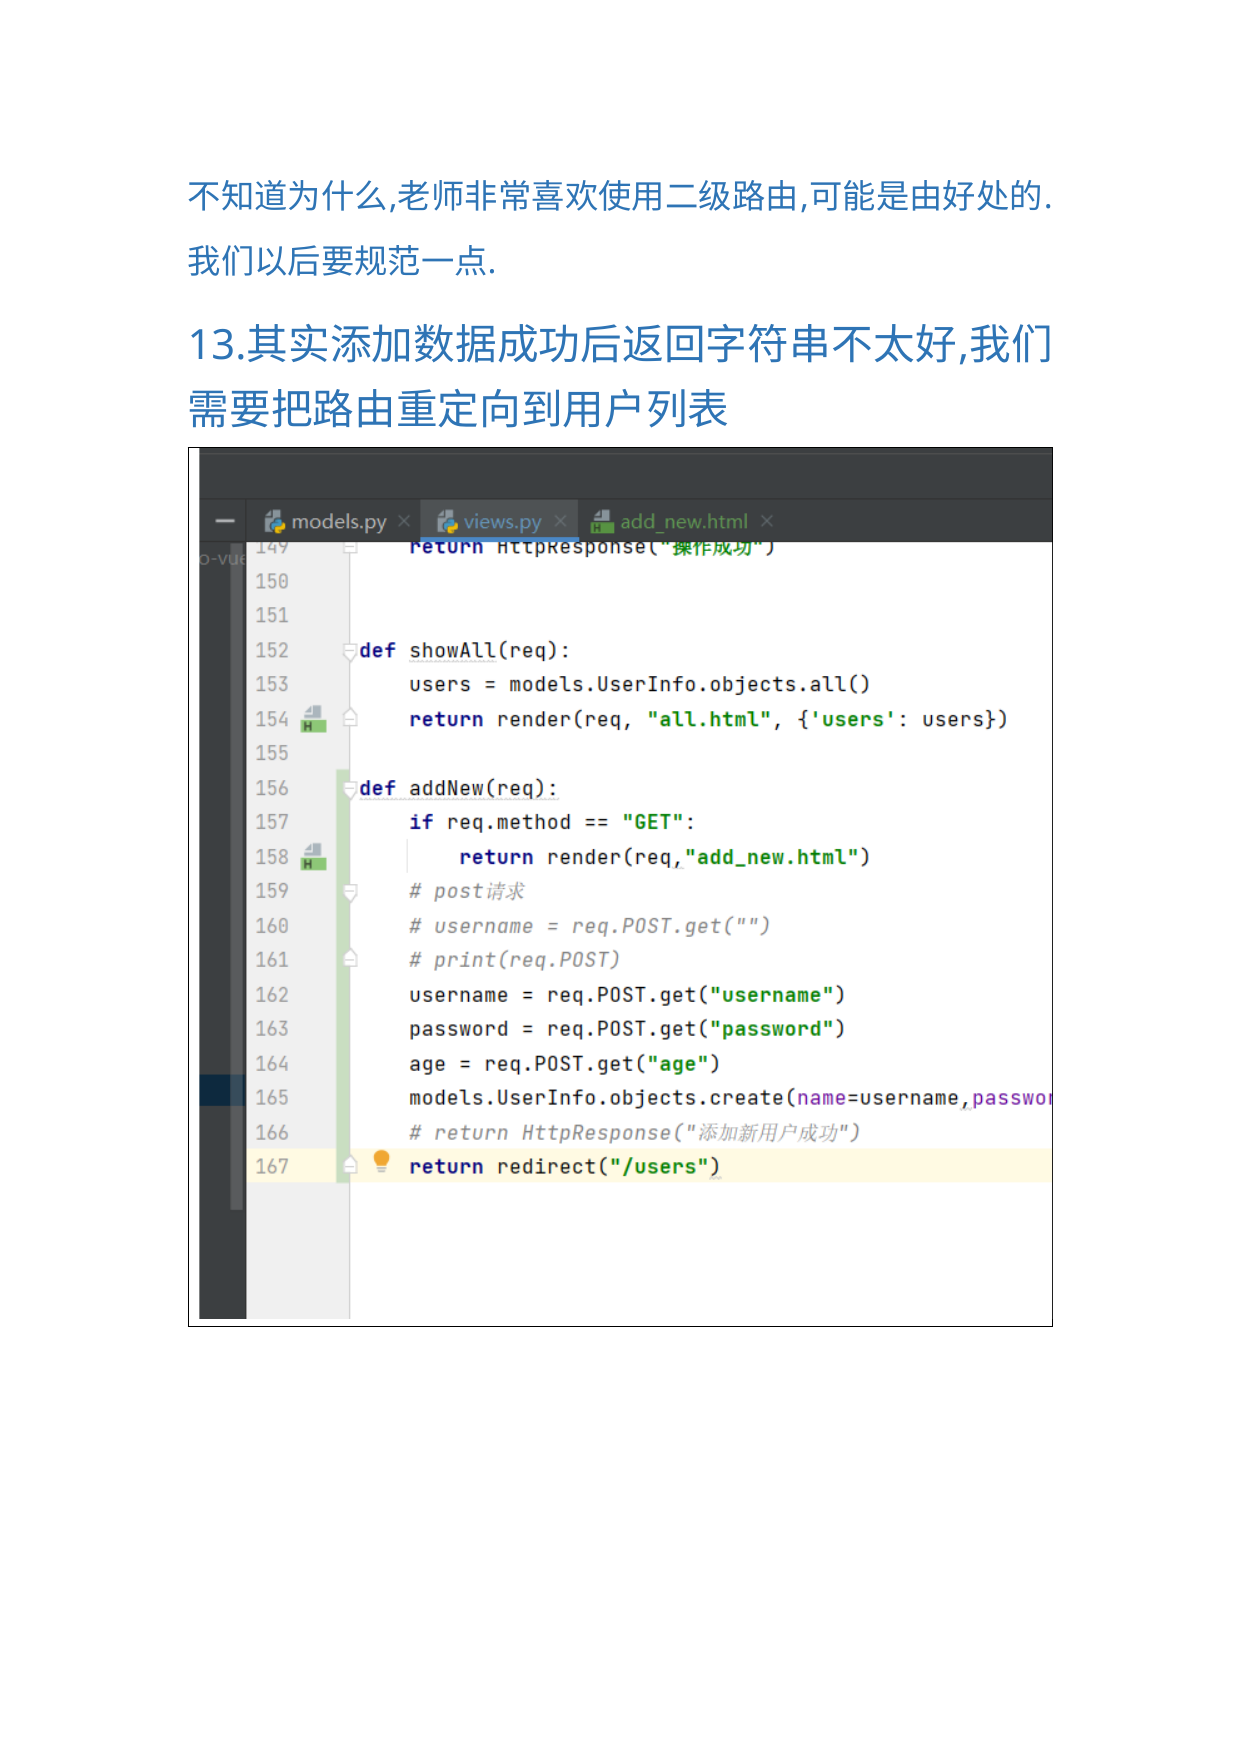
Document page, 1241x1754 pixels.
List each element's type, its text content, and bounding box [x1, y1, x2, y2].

subtitle 13.其实添加数据成功后返回字符串不太好,我们需要把路由重定向到用户列表 [187, 309, 1053, 439]
subtitle 不知道为什么,老师非常喜欢使用二级路由,可能是由好处的.我们以后要规范一点. [187, 162, 1053, 292]
table_header [189, 448, 1052, 1326]
picture [199, 448, 1053, 1319]
